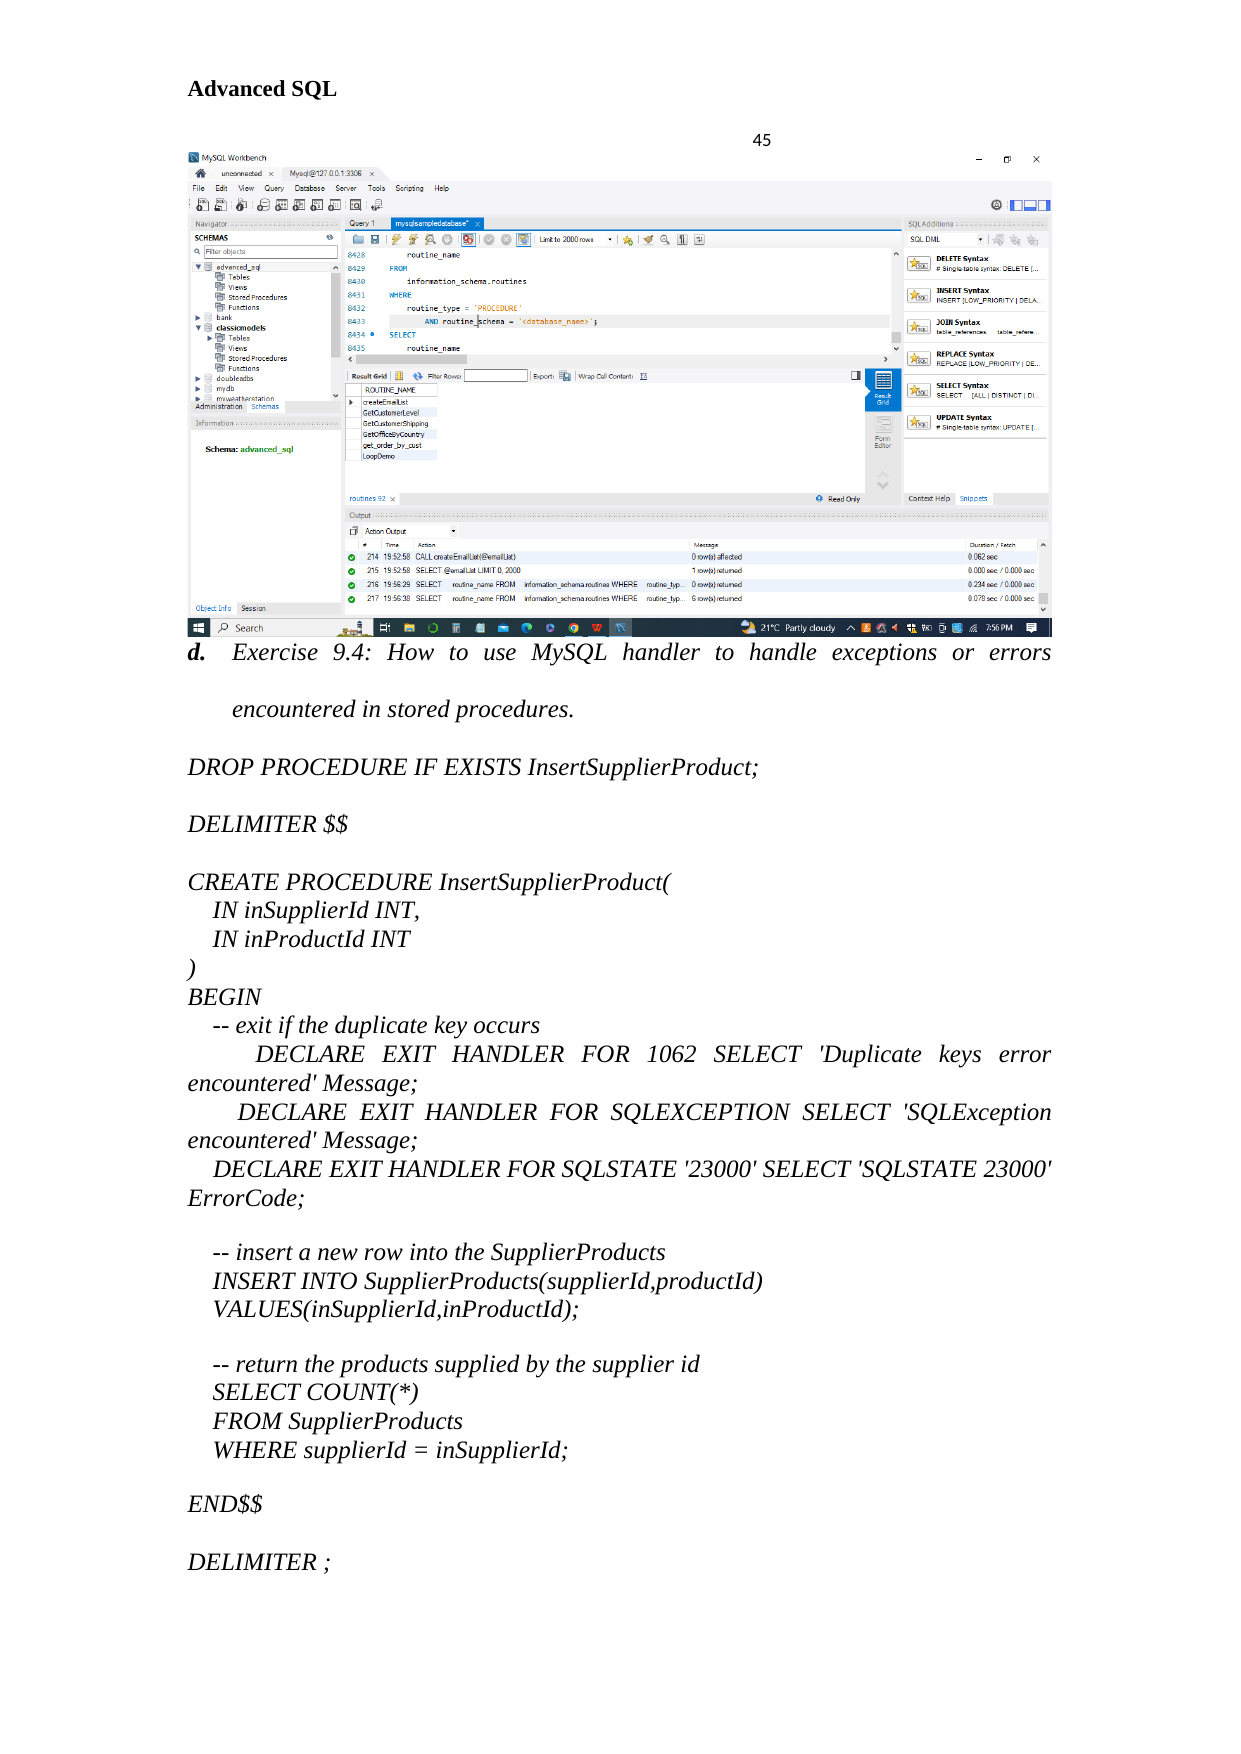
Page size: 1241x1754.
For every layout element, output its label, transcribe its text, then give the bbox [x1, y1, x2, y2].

text ) [187, 953, 1053, 982]
text -- exit if the duplicate key occurs [187, 1010, 1053, 1039]
text INSERT INTO SupplierProducts(supplierId,productId) [187, 1266, 1053, 1294]
text DELIMITER ; [187, 1547, 1053, 1575]
text DECLARE EXIT HANDLER FOR 1062 SELECT 'Duplicate keys error encountered' Message; [187, 1039, 1053, 1097]
text FROM SupplierProducts [187, 1406, 1053, 1435]
text DELIMITER $$ [187, 809, 1053, 838]
text -- insert a new row into the SupplierProducts [187, 1237, 1053, 1266]
text DECLARE EXIT HANDLER FOR SQLSTATE '23000' SELECT 'SQLSTATE 23000' ErrorCode; [187, 1154, 1053, 1212]
list Exercise 9.4: How to use MySQL handler to handle exceptions or errors encountered in stored procedures. [187, 637, 1053, 723]
text VALUES(inSupplierId,inProductId); [187, 1294, 1053, 1323]
text CREATE PROCEDURE InsertSupplierProduct( [187, 867, 1053, 895]
text IN inProductId INT [187, 924, 1053, 953]
text WHERE supplierId = inSupplierId; [187, 1435, 1053, 1464]
text SELECT COUNT(*) [187, 1377, 1053, 1406]
text -- return the products supplied by the supplier id [187, 1349, 1053, 1377]
text DROP PROCEDURE IF EXISTS InsertSupplierProduct; [187, 752, 1053, 780]
text END$$ [187, 1489, 1053, 1518]
text DECLARE EXIT HANDLER FOR SQLEXCEPTION SELECT 'SQLException encountered' Message; [187, 1097, 1053, 1154]
picture [187, 150, 1052, 637]
text BEGIN [187, 982, 1053, 1010]
text IN inSupplierId INT, [187, 895, 1053, 924]
